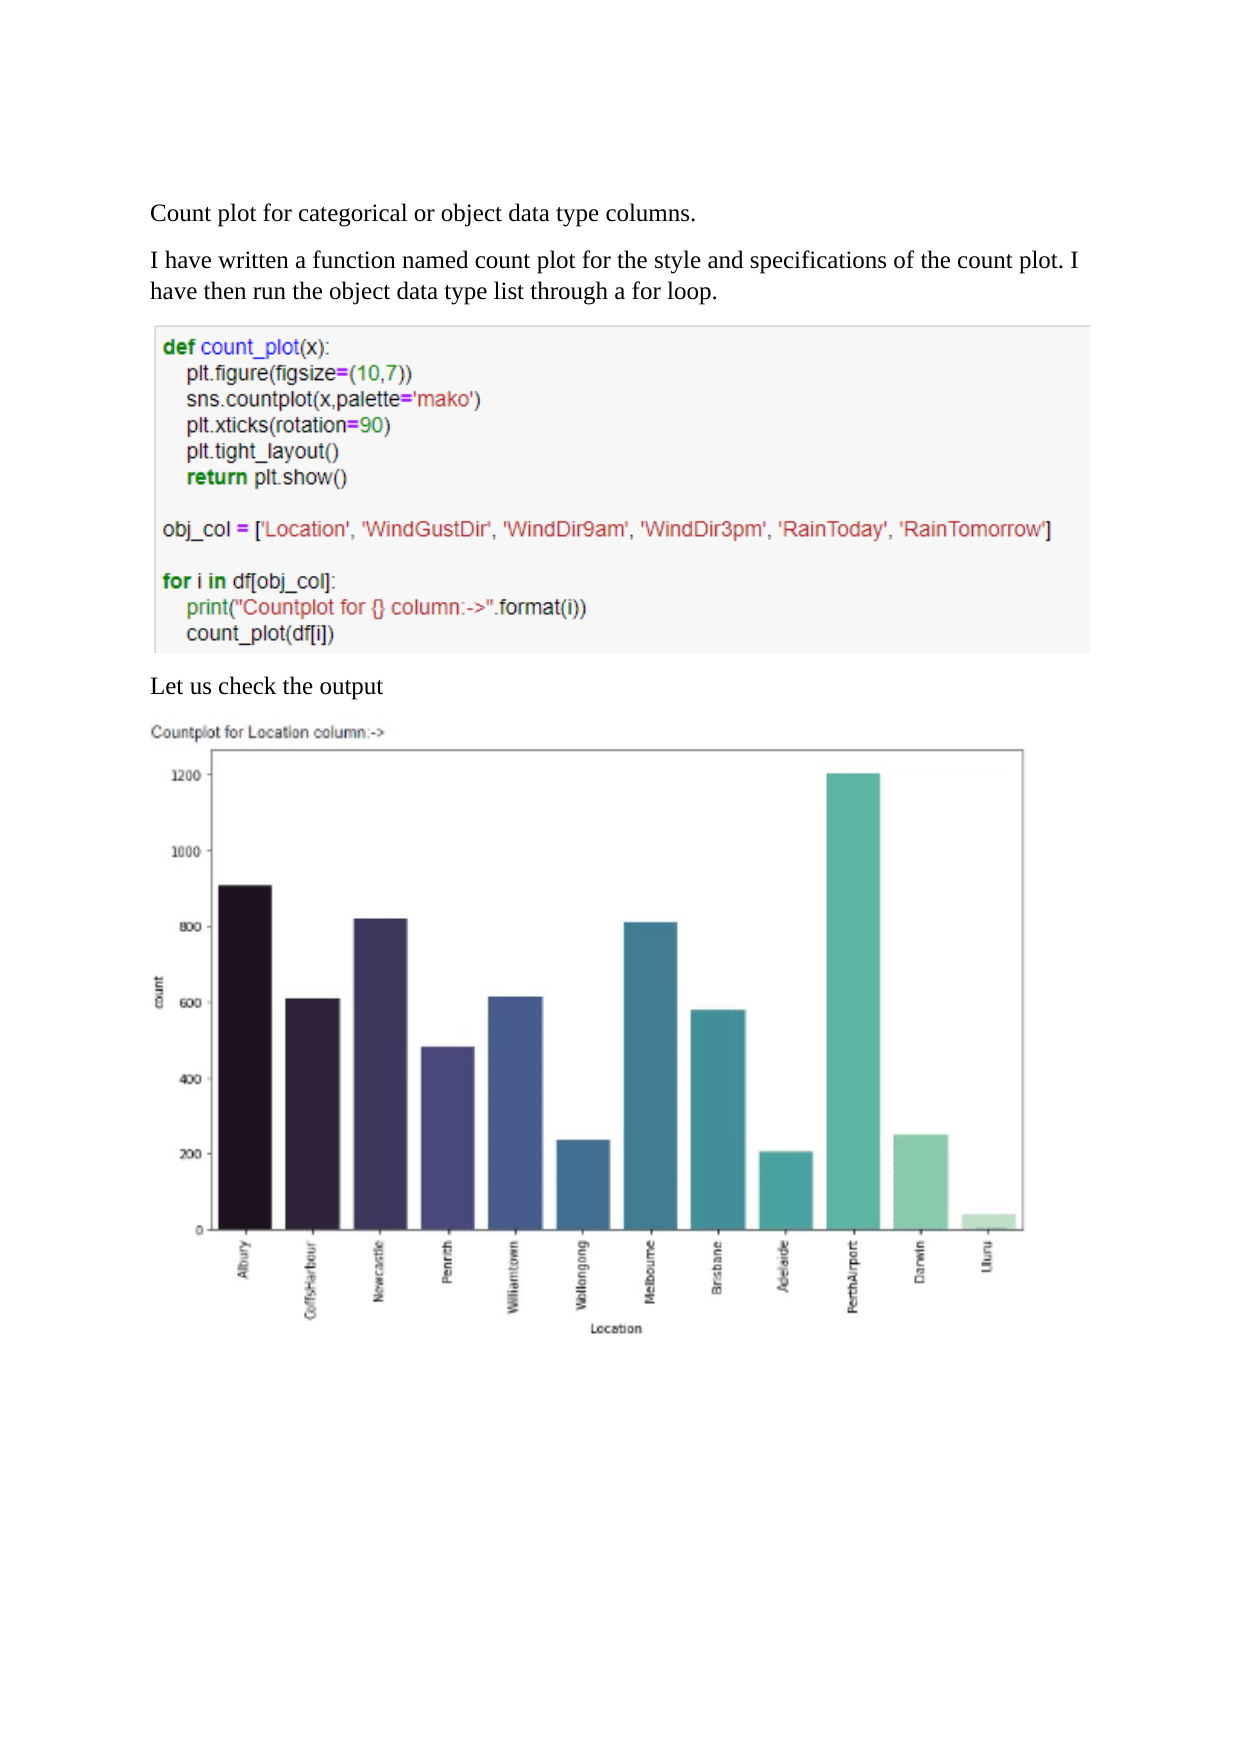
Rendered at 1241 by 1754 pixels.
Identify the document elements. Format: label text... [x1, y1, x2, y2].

text I have written a function named count plot for the style and specifications of the count plot. I have then run the object data type list through a for loop. [150, 245, 1090, 305]
text Count plot for categorical or object data type columns. [150, 198, 1090, 226]
picture [150, 718, 1068, 1343]
picture [150, 324, 1091, 653]
text Let us check the output [150, 671, 1090, 700]
